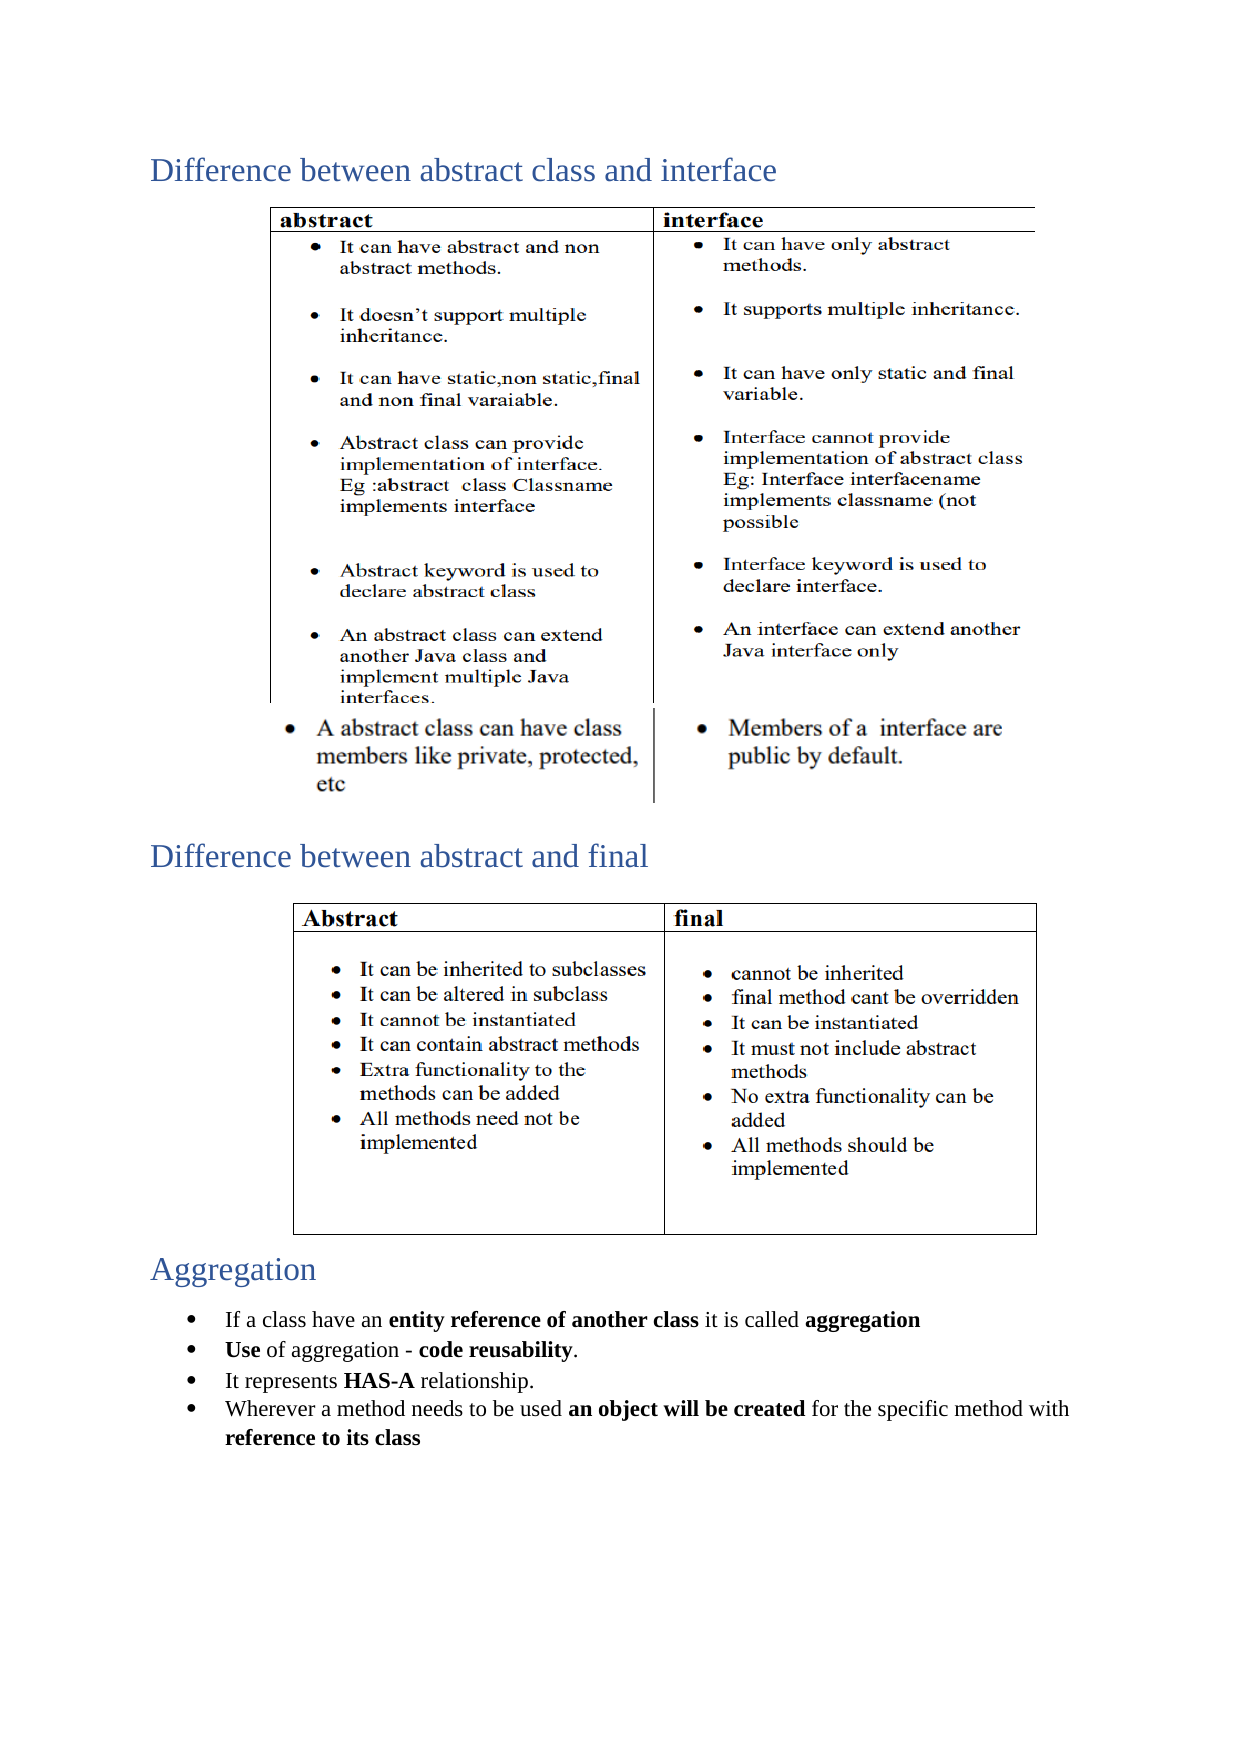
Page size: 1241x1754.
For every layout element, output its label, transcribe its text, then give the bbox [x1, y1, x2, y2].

list Use of aggregation - code reusability. [187, 1337, 1090, 1363]
subtitle Difference between abstract and final [150, 836, 1090, 874]
picture [289, 895, 1045, 1244]
subtitle Difference between abstract class and interface [150, 150, 1090, 188]
list If a class have an entity reference of another class it is called aggregation [187, 1306, 1090, 1333]
list It represents HAS-A relationship. [187, 1367, 1090, 1393]
subtitle Aggregation [150, 1249, 1090, 1287]
picture [274, 708, 1002, 803]
picture [268, 202, 1035, 703]
list Wherever a method needs to be used an object will be created for the specific method with reference to its class [187, 1395, 1090, 1450]
